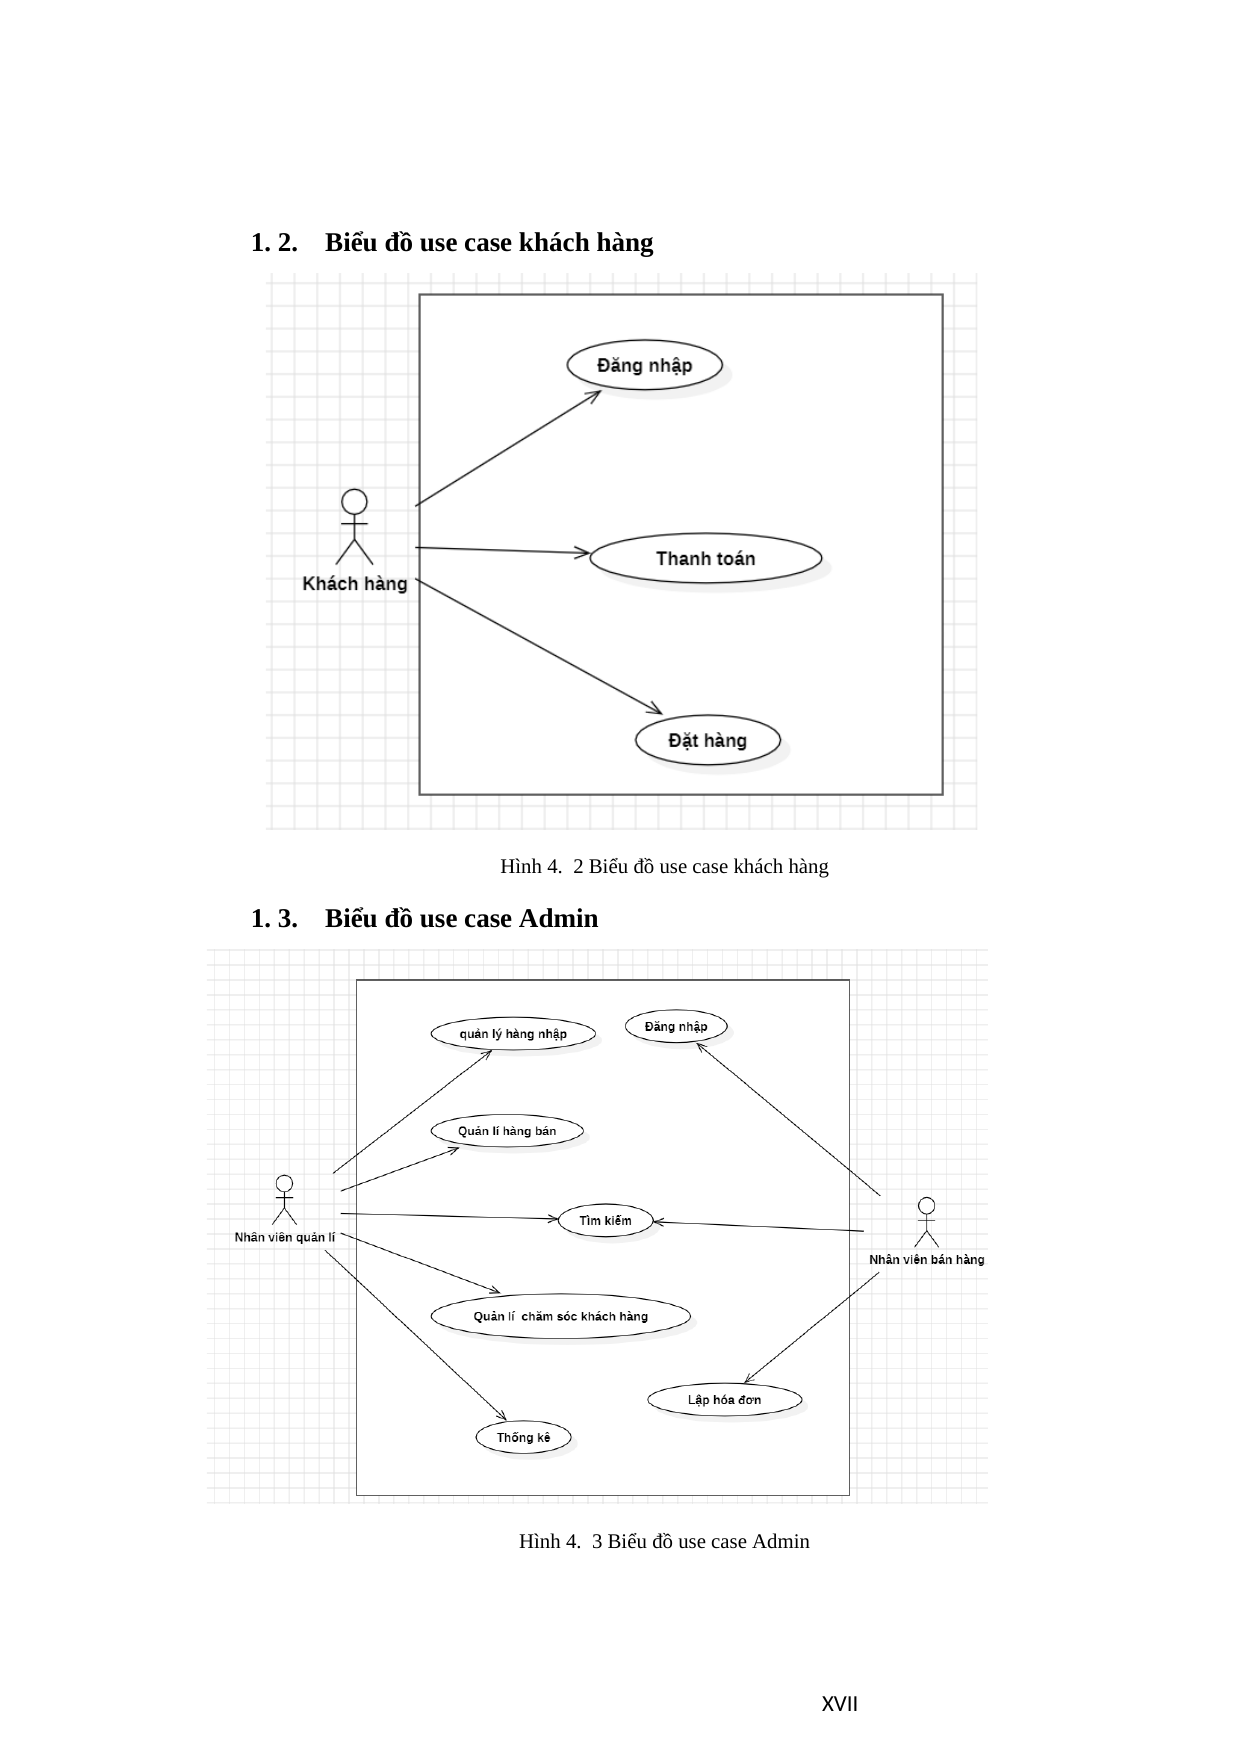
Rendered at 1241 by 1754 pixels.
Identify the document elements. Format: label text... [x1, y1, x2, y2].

subtitle Biểu đồ use case Admin [251, 902, 1122, 934]
picture [206, 949, 988, 1504]
text Hình 4. 2 Biểu đồ use case khách hàng [207, 854, 1122, 878]
picture [265, 273, 978, 830]
subtitle Biểu đồ use case khách hàng [251, 226, 1122, 258]
text Hình 4. 3 Biểu đồ use case Admin [207, 1529, 1122, 1553]
